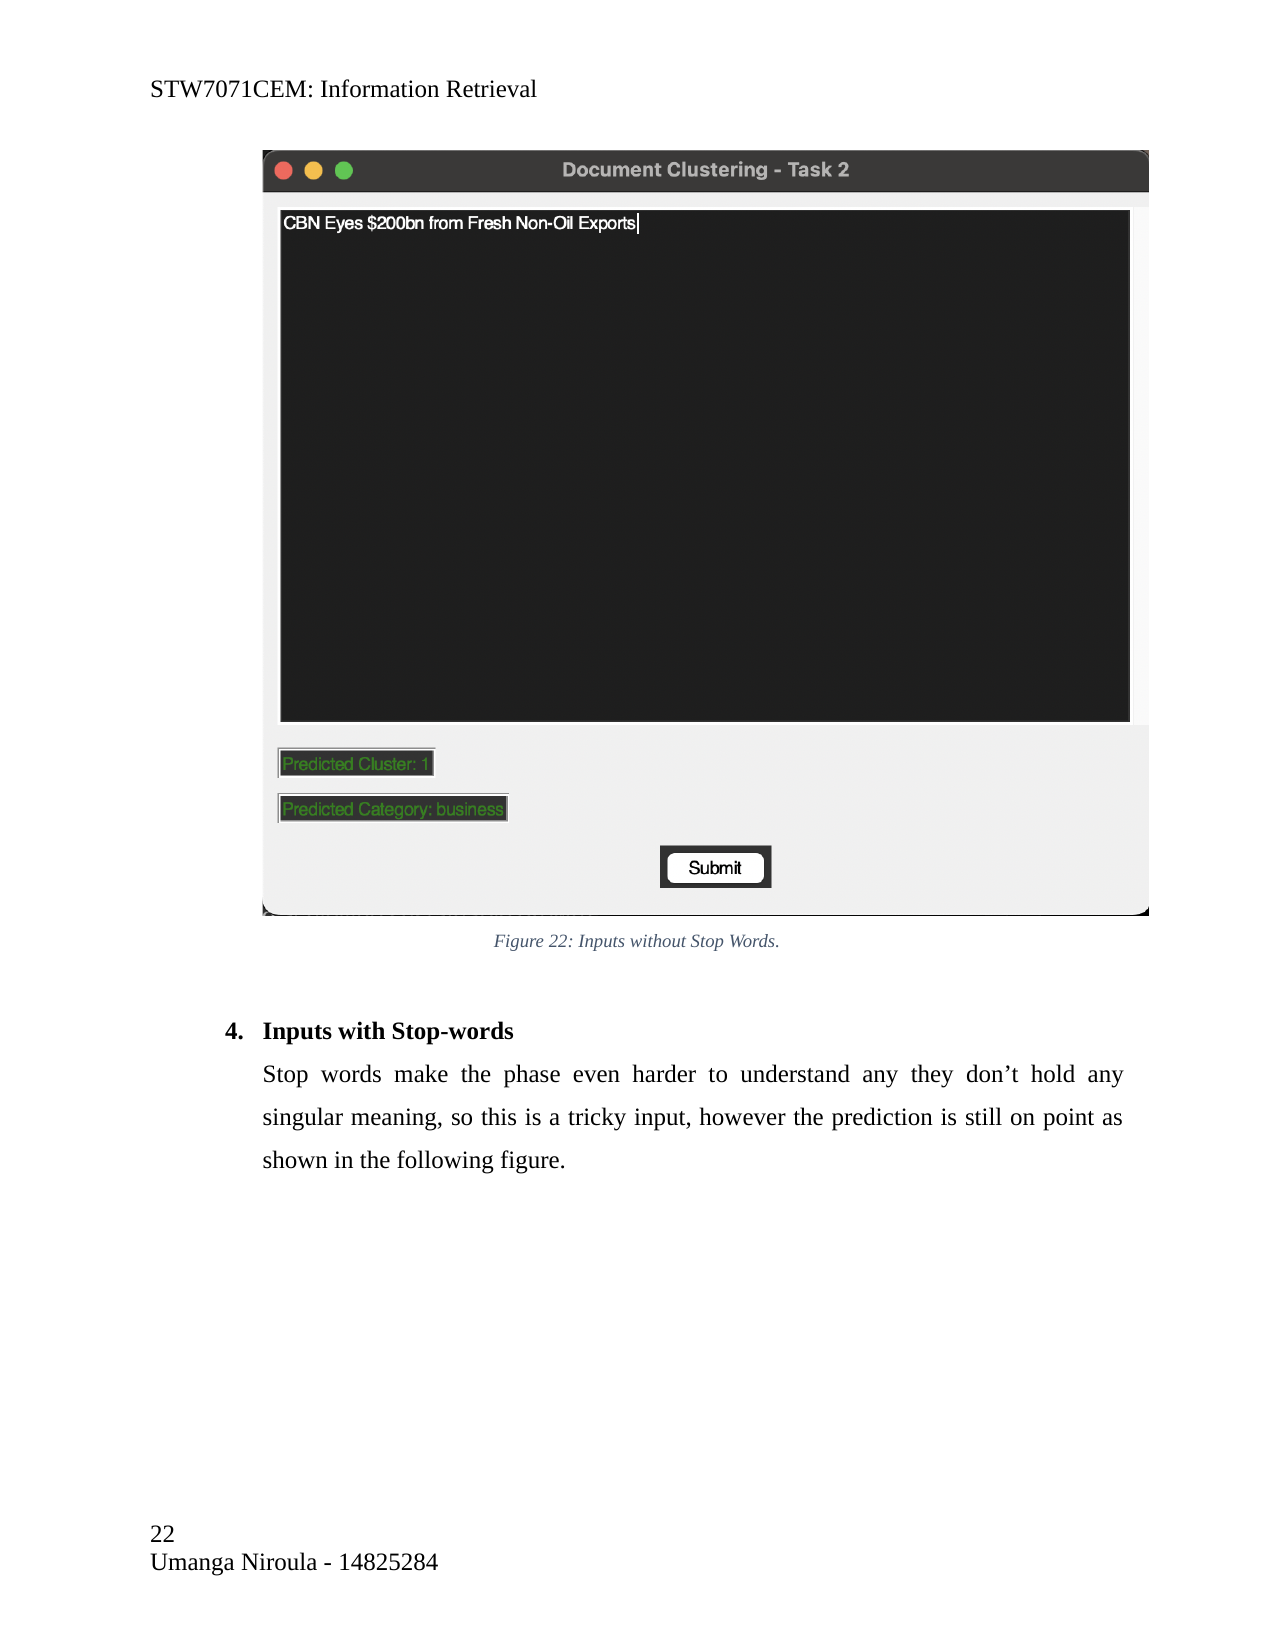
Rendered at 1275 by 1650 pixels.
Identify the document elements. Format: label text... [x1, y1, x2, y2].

picture [262, 150, 1149, 916]
list Inputs with Stop-words [225, 1016, 1125, 1045]
list Stop words make the phase even harder to understand any they don’t hold any singular meaning, so this is a tricky input, however the prediction is still on point as shown in the following figure. [262, 1059, 1125, 1174]
text Figure 22: Inputs without Stop Words. [150, 930, 1125, 952]
